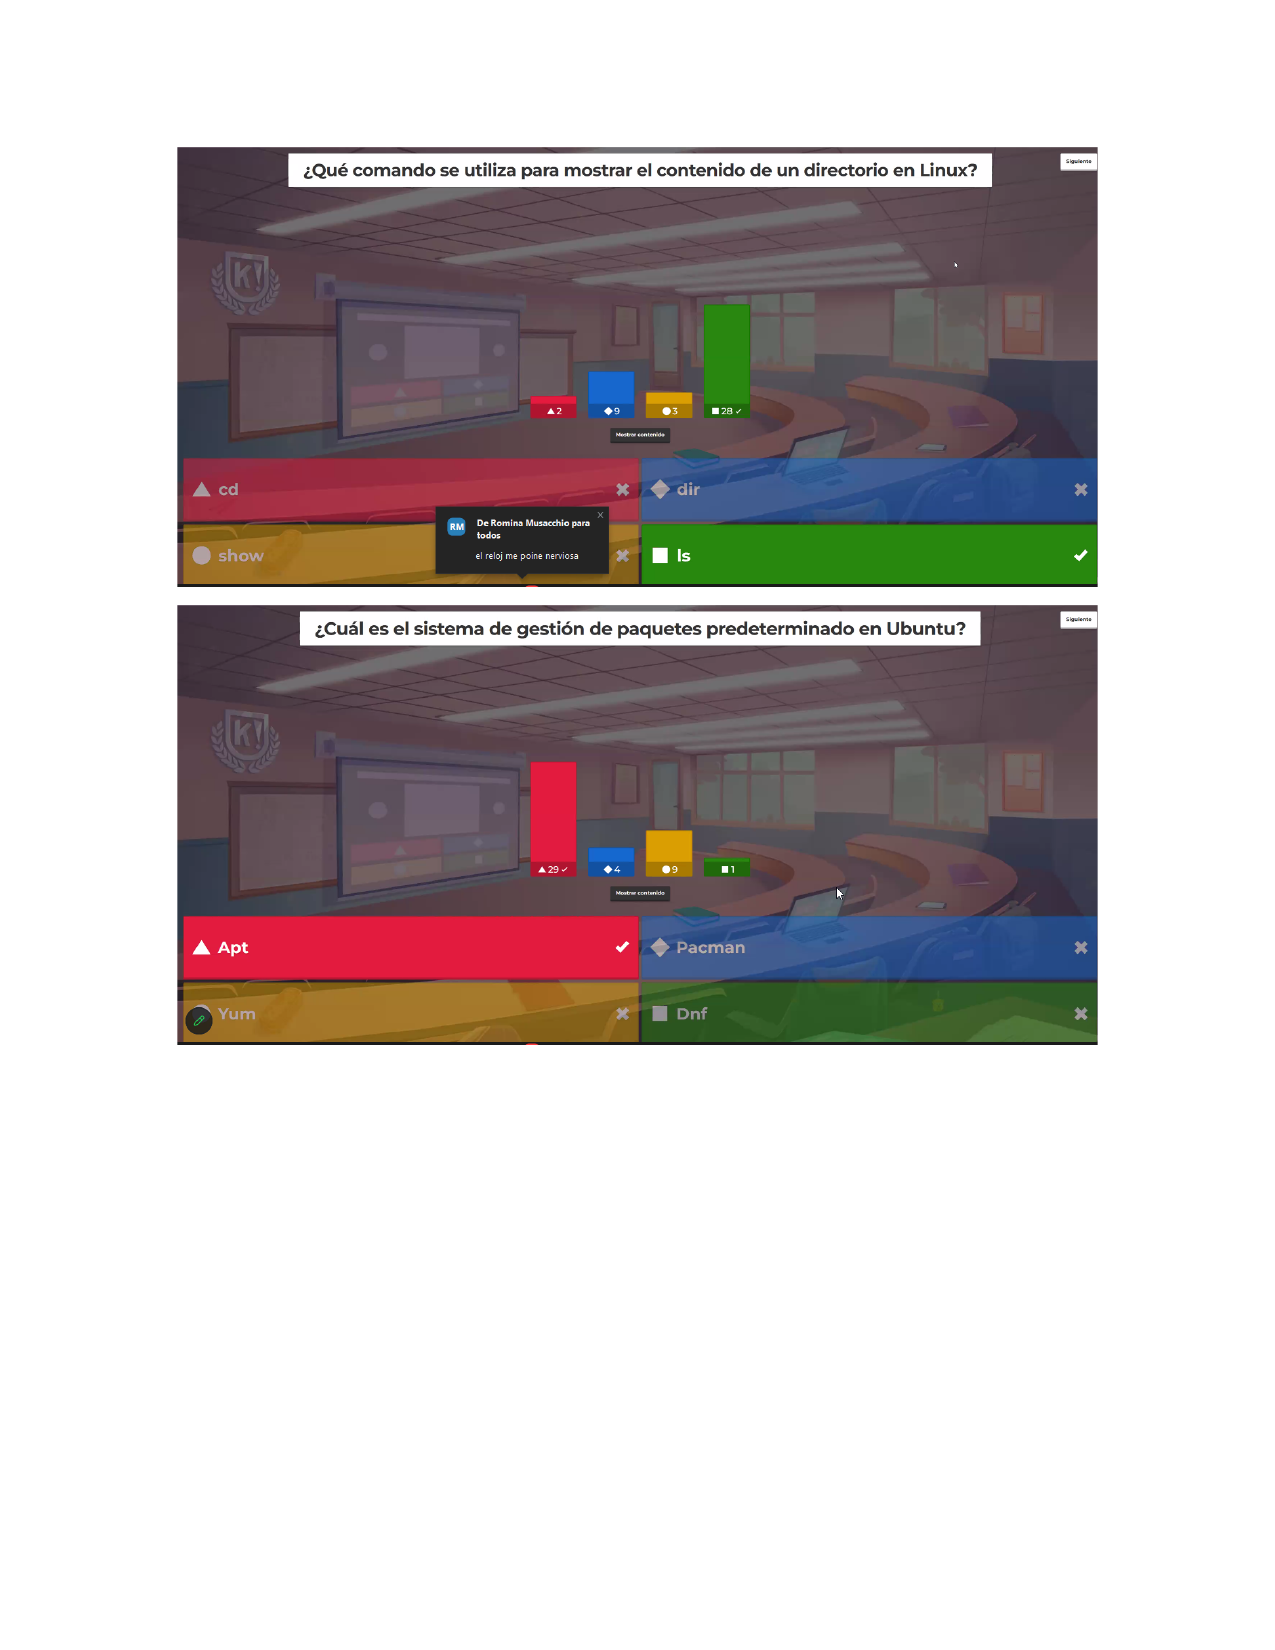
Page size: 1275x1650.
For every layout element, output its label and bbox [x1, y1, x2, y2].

picture [177, 147, 1098, 587]
picture [177, 605, 1098, 1045]
